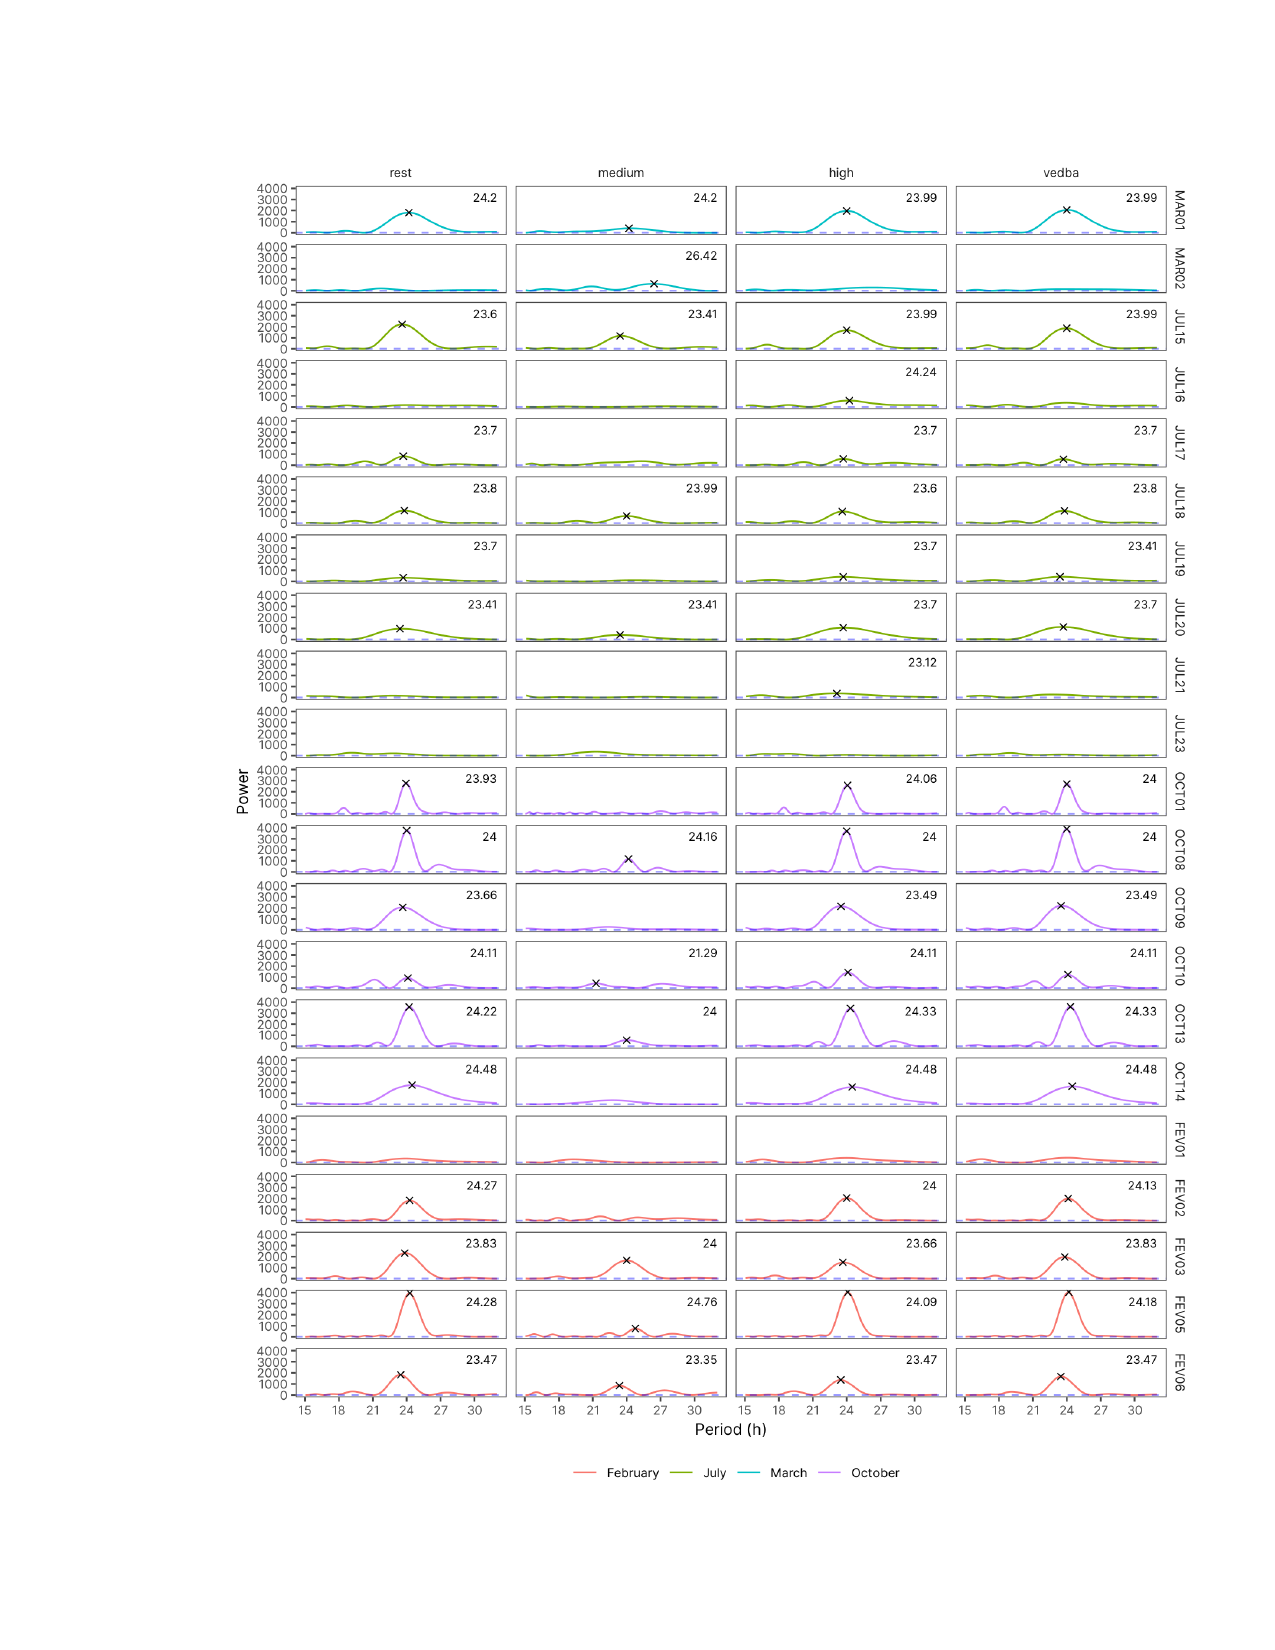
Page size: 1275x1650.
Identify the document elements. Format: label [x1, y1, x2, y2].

picture [227, 150, 1203, 1497]
